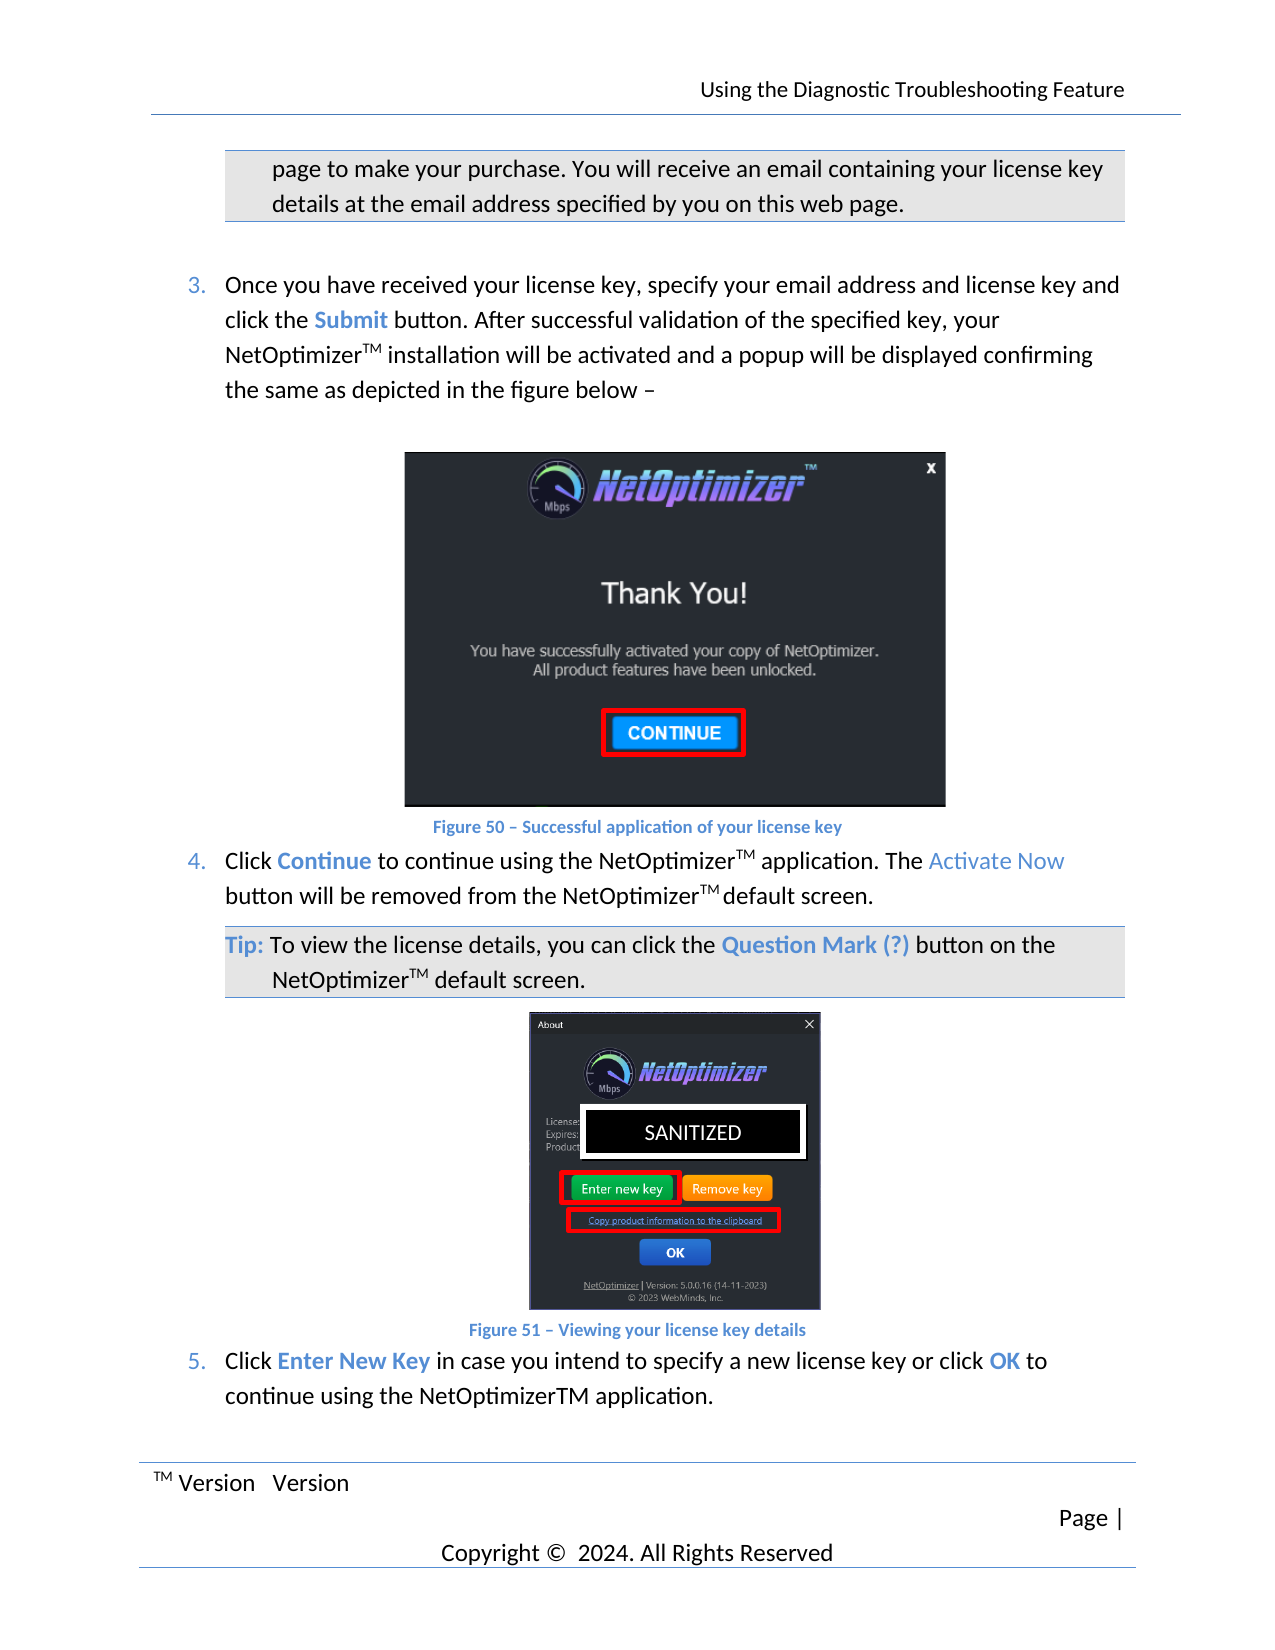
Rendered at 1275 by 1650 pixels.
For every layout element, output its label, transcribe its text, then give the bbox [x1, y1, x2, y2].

list Click Enter New Key in case you intend to specify a new license key or click OK to continue using the NetOptimizerTM application. [187, 1345, 1125, 1411]
picture [529, 1012, 821, 1310]
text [225, 151, 1125, 221]
list Once you have received your license key, specify your email address and license key and click the Submit button. After successful validation of the specified key, your NetOptimizerTM installation will be activated and a popup will be displayed confirming the same as depicted in the figure below – [187, 269, 1125, 405]
picture [404, 452, 946, 807]
text Tip: To view the license details, you can click the Question Mark (?) button on the NetOptimizerTM default screen. [225, 927, 1125, 997]
list Click Continue to continue using the NetOptimizerTM application. The Activate Now button will be removed from the NetOptimizerTM default screen. [187, 845, 1125, 910]
